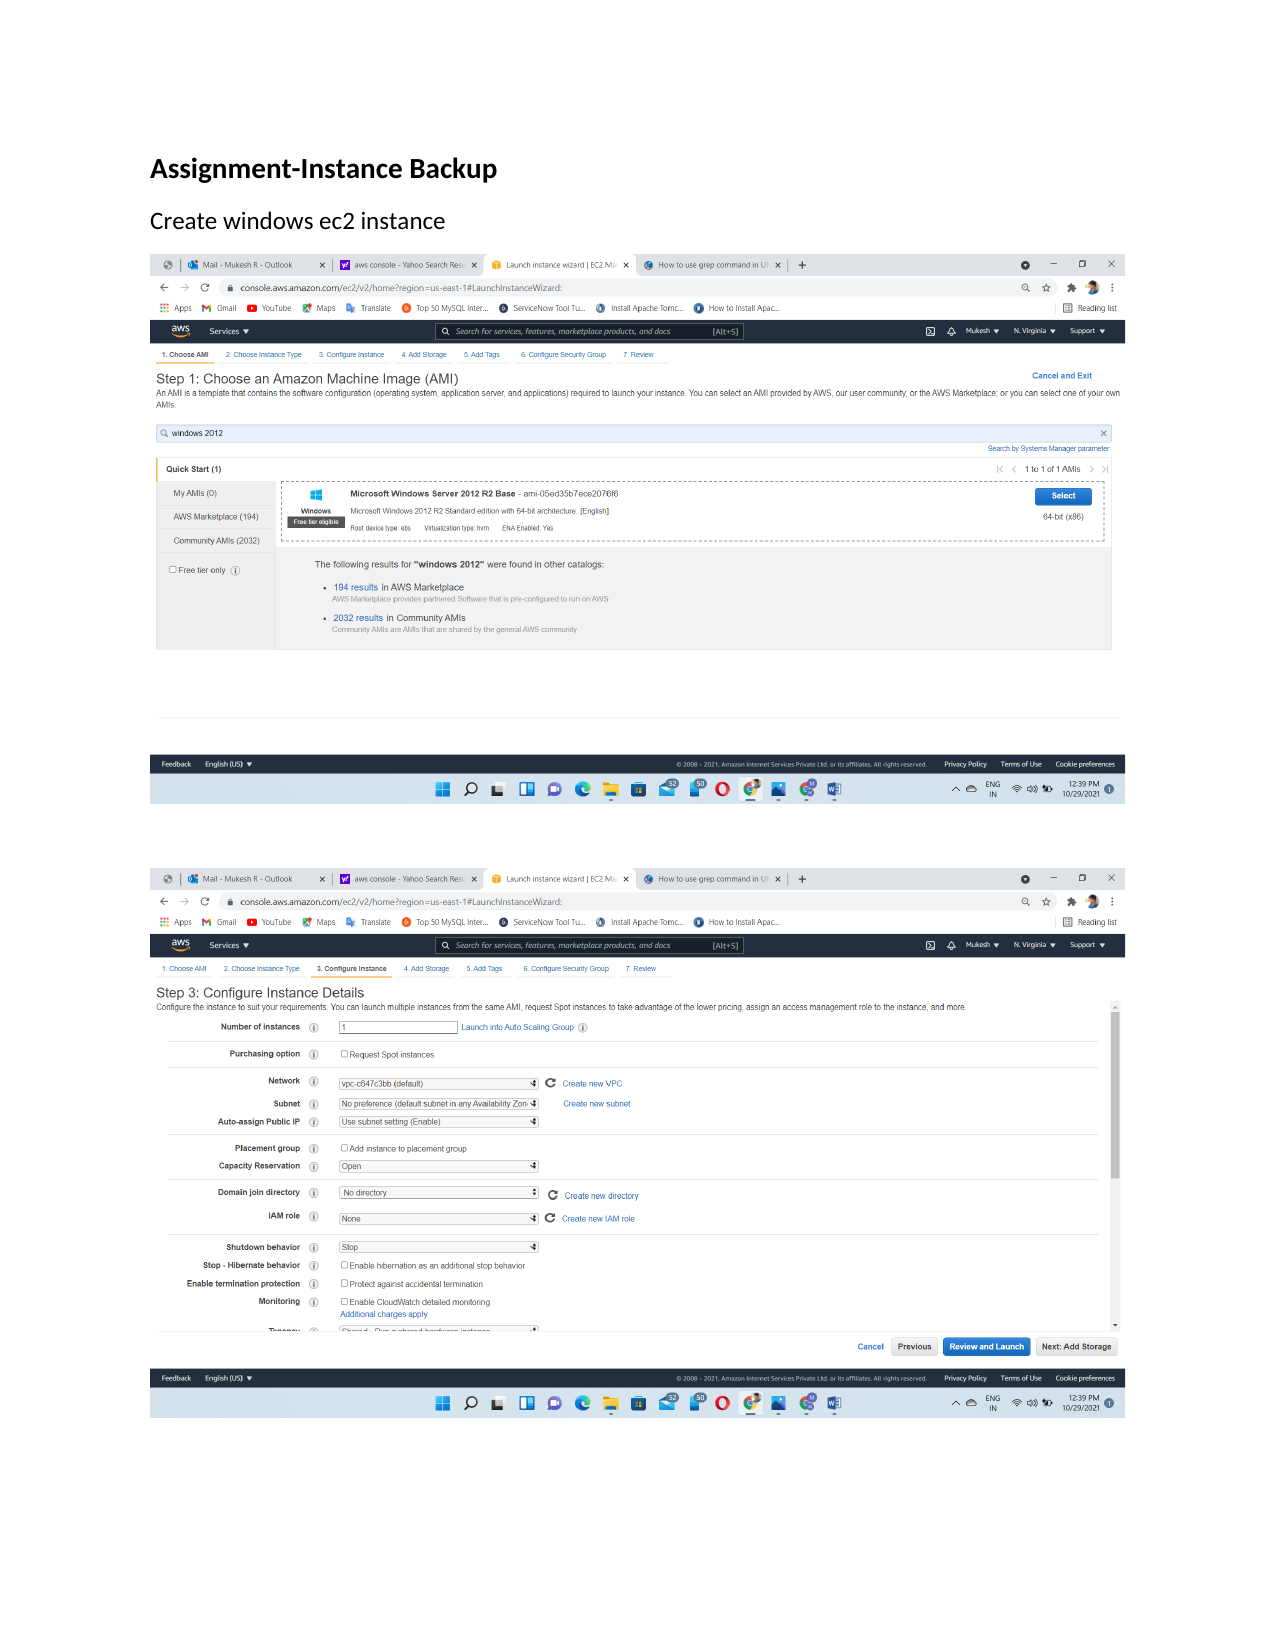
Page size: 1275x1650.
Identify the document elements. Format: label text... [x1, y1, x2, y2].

text Create windows ec2 instance [150, 205, 1125, 236]
picture [150, 254, 1125, 804]
picture [150, 868, 1125, 1418]
text Assignment-Instance Backup [150, 150, 1125, 186]
